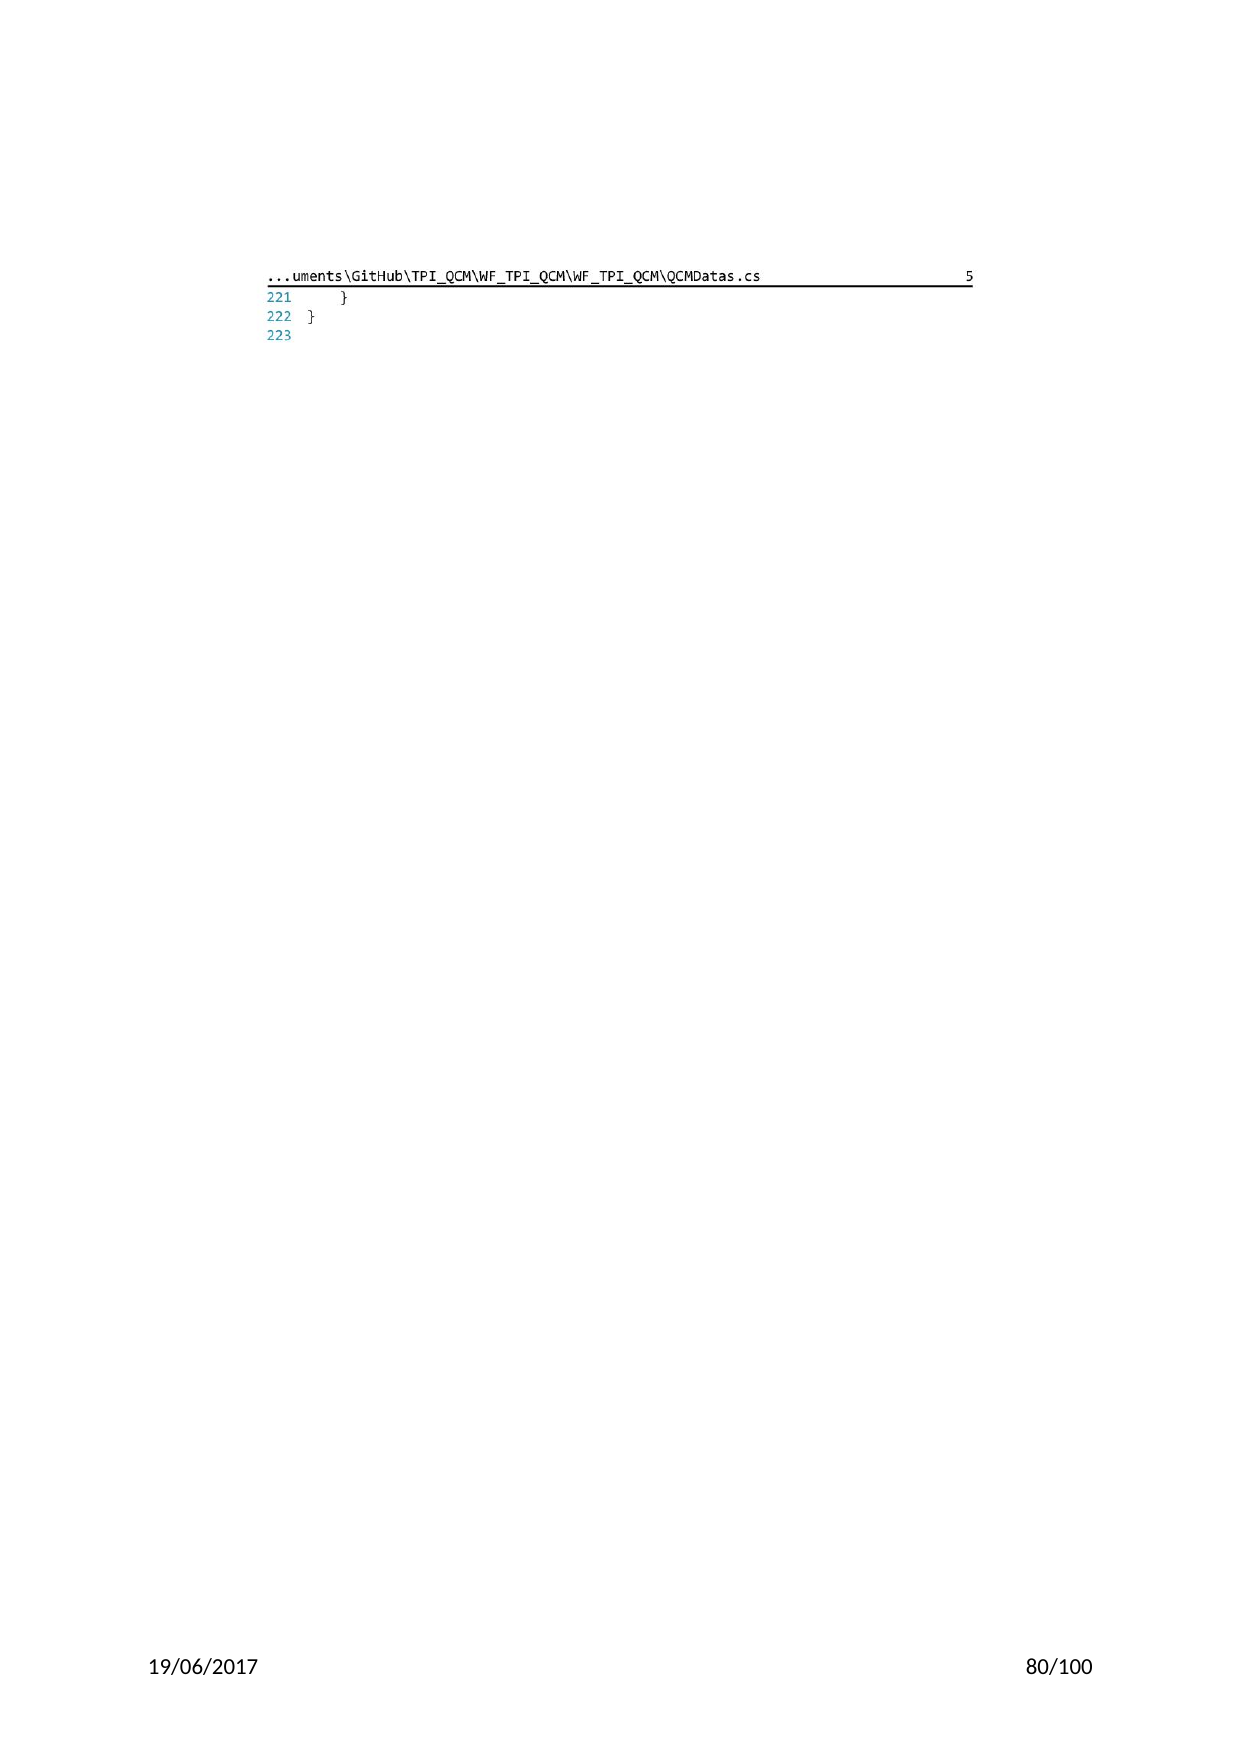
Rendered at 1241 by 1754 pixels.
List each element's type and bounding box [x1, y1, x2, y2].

picture [147, 147, 1093, 1484]
